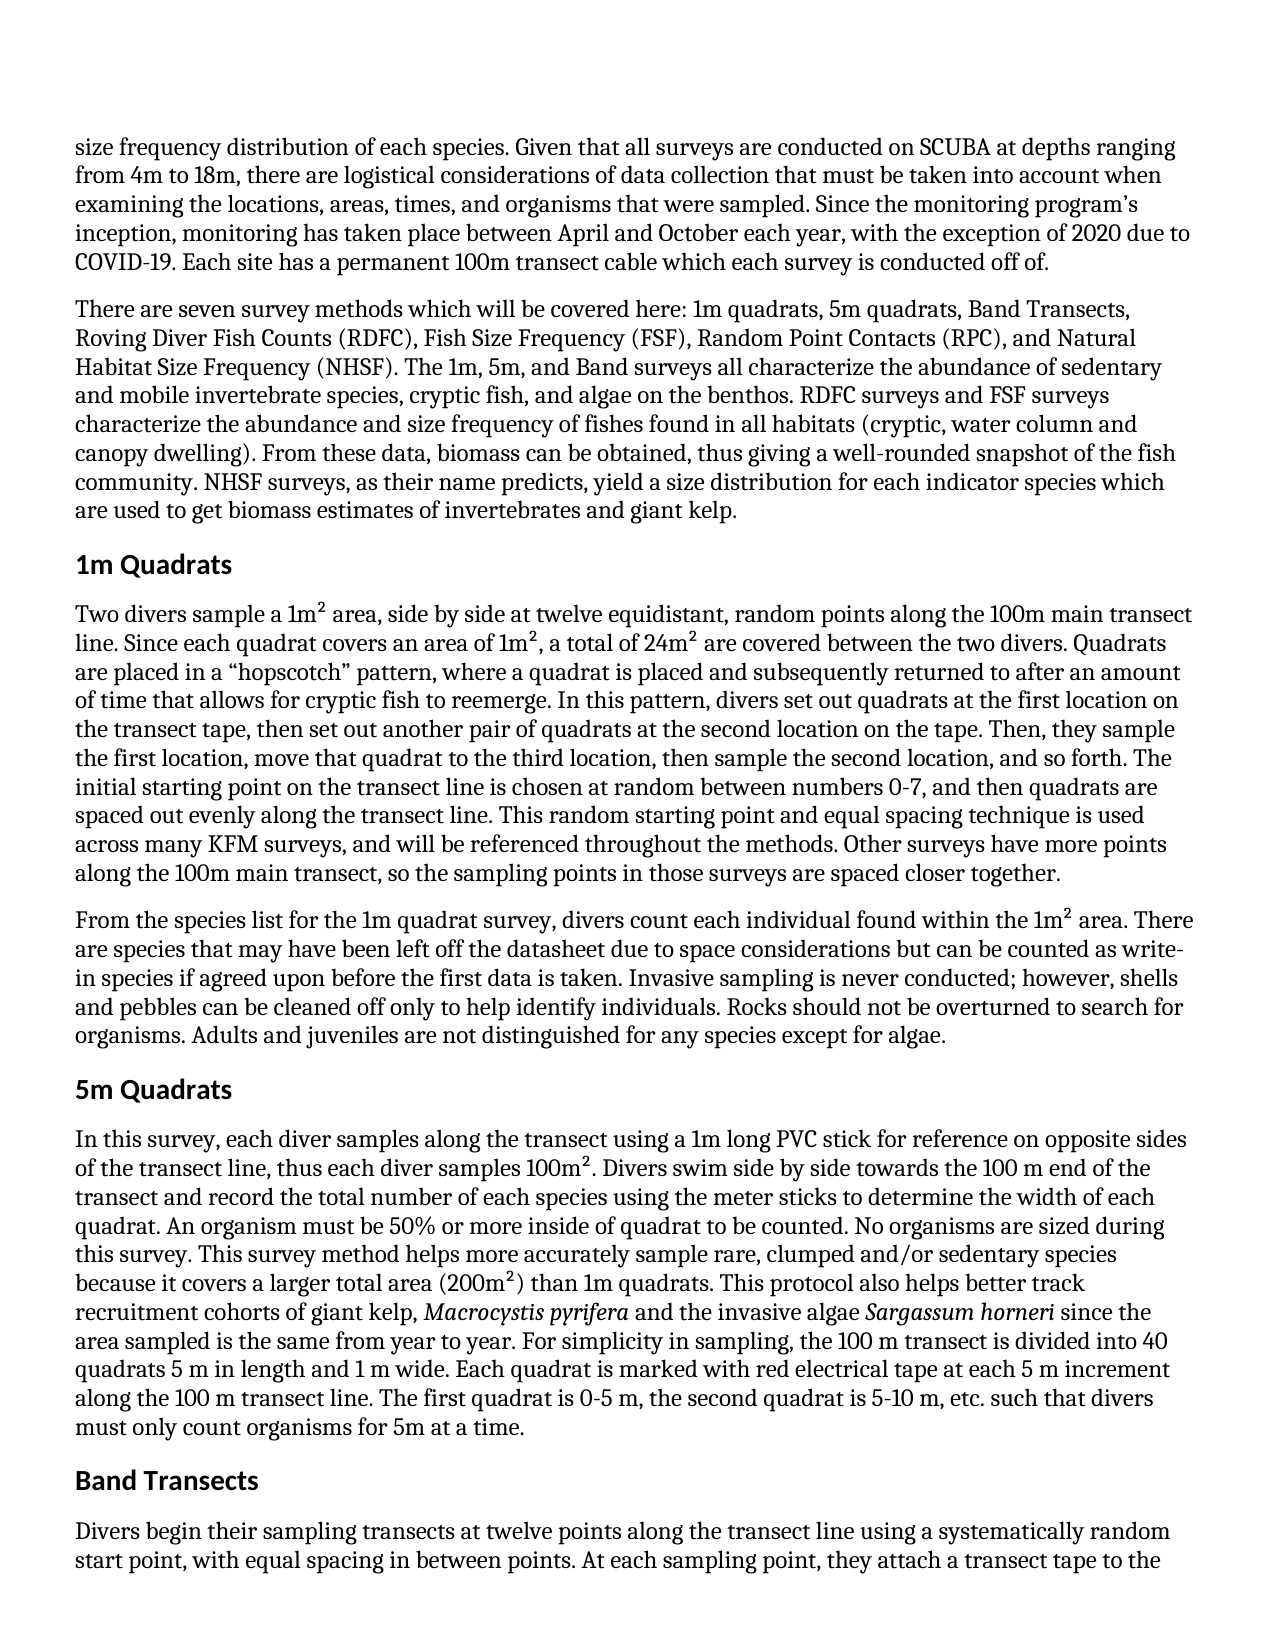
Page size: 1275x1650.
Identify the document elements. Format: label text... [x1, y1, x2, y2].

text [75, 1517, 1200, 1574]
subtitle 5m Quadrats [75, 1071, 1200, 1107]
text From the species list for the 1m quadrat survey, divers count each individual found within the 1m² area. There are species that may have been left off the datasheet due to space considerations but can be counted as write-in species if agreed upon before the first data is taken. Invasive sampling is never conducted; however, shells and pebbles can be cleaned off only to help identify individuals. Rocks should not be overturned to search for organisms. Adults and juveniles are not distinguished for any species except for algae. [75, 906, 1200, 1050]
subtitle Band Transects [75, 1462, 1200, 1498]
subtitle 1m Quadrats [75, 546, 1200, 581]
text Two divers sample a 1m² area, side by side at twelve equidistant, random points along the 100m main transect line. Since each quadrat covers an area of 1m², a total of 24m² are covered between the two divers. Quadrats are placed in a “hopscotch” pattern, where a quadrat is placed and subsequently returned to after an amount of time that allows for cryptic fish to reemerge. In this pattern, divers set out quadrats at the first location on the transect tape, then set out another pair of quadrats at the second location on the tape. Then, they sample the first location, move that quadrat to the third location, then sample the second location, and so forth. The initial starting point on the transect line is chosen at random between numbers 0-7, and then quadrats are spaced out evenly along the transect line. This random starting point and equal spacing technique is used across many KFM surveys, and will be referenced throughout the methods. Other surveys have more points along the 100m main transect, so the sampling points in those surveys are spaced closer together. [75, 600, 1200, 888]
text In this survey, each diver samples along the transect using a 1m long PVC stick for reference on opposite sides of the transect line, thus each diver samples 100m². Divers swim side by side towards the 100 m end of the transect and record the total number of each species using the meter sticks to determine the width of each quadrat. An organism must be 50% or more inside of quadrat to be counted. No organisms are sized during this survey. This survey method helps more accurately sample rare, clumped and/or sedentary species because it covers a larger total area (200m²) than 1m quadrats. This protocol also helps better track recruitment cohorts of giant kelp, Macrocystis pyrifera and the invasive algae Sargassum horneri since the area sampled is the same from year to year. For simplicity in sampling, the 100 m transect is divided into 40 quadrats 5 m in length and 1 m wide. Each quadrat is marked with red electrical tape at each 5 m increment along the 100 m transect line. The first quadrat is 0-5 m, the second quadrat is 5-10 m, etc. such that divers must only count organisms for 5m at a time. [75, 1125, 1200, 1442]
text There are seven survey methods which will be covered here: 1m quadrats, 5m quadrats, Band Transects, Roving Diver Fish Counts (RDFC), Fish Size Frequency (FSF), Random Point Contacts (RPC), and Natural Habitat Size Frequency (NHSF). The 1m, 5m, and Band surveys all characterize the abundance of sedentary and mobile invertebrate species, cryptic fish, and algae on the benthos. RDFC surveys and FSF surveys characterize the abundance and size frequency of fishes found in all habitats (cryptic, water column and canopy dwelling). From these data, biomass can be obtained, thus giving a well-rounded snapshot of the fish community. NHSF surveys, as their name predicts, yield a size distribution for each indicator species which are used to get biomass estimates of invertebrates and giant kelp. [75, 295, 1200, 525]
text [75, 132, 1200, 276]
